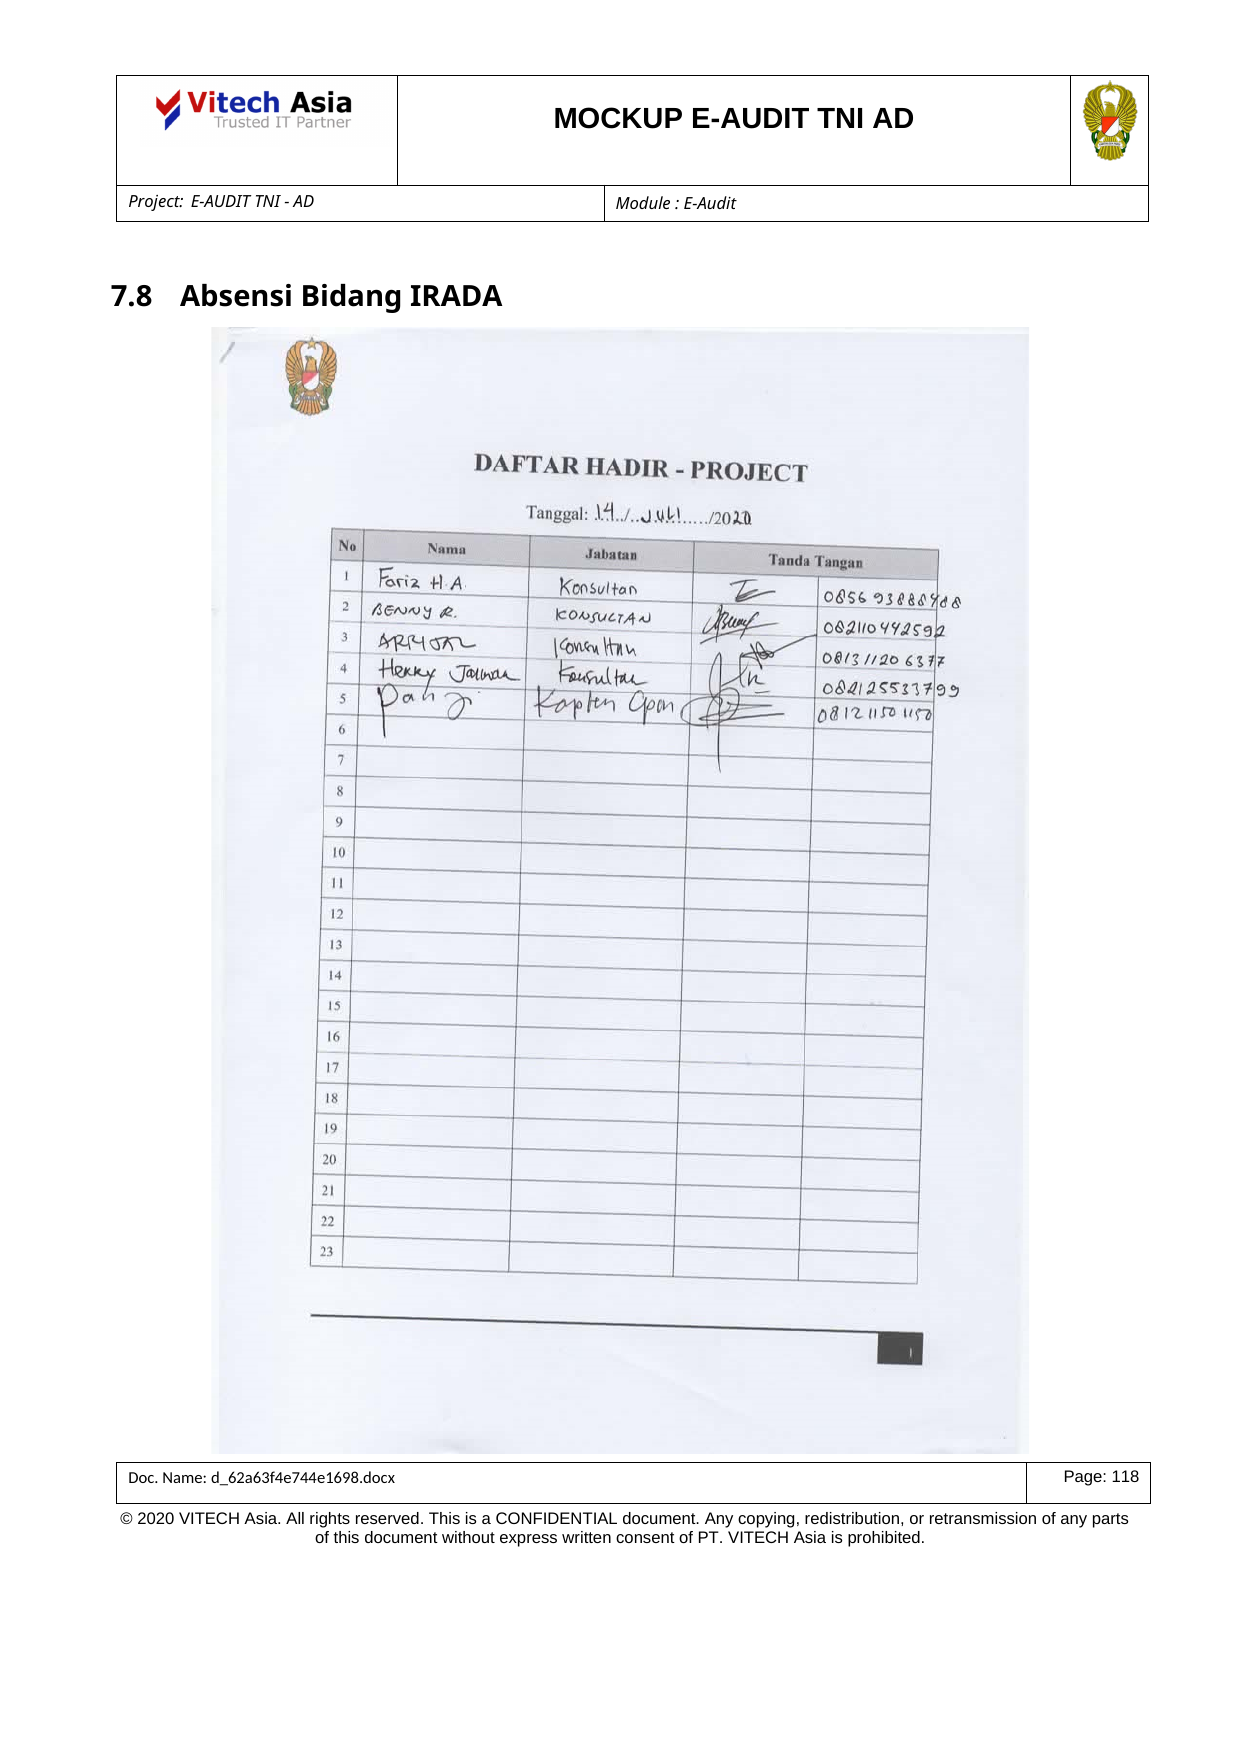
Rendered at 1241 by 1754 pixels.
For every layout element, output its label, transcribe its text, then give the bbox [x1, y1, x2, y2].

picture [139, 76, 395, 147]
picture [1075, 77, 1144, 164]
list Absensi Bidang IRADA [105, 275, 1135, 314]
picture [211, 327, 1030, 1454]
